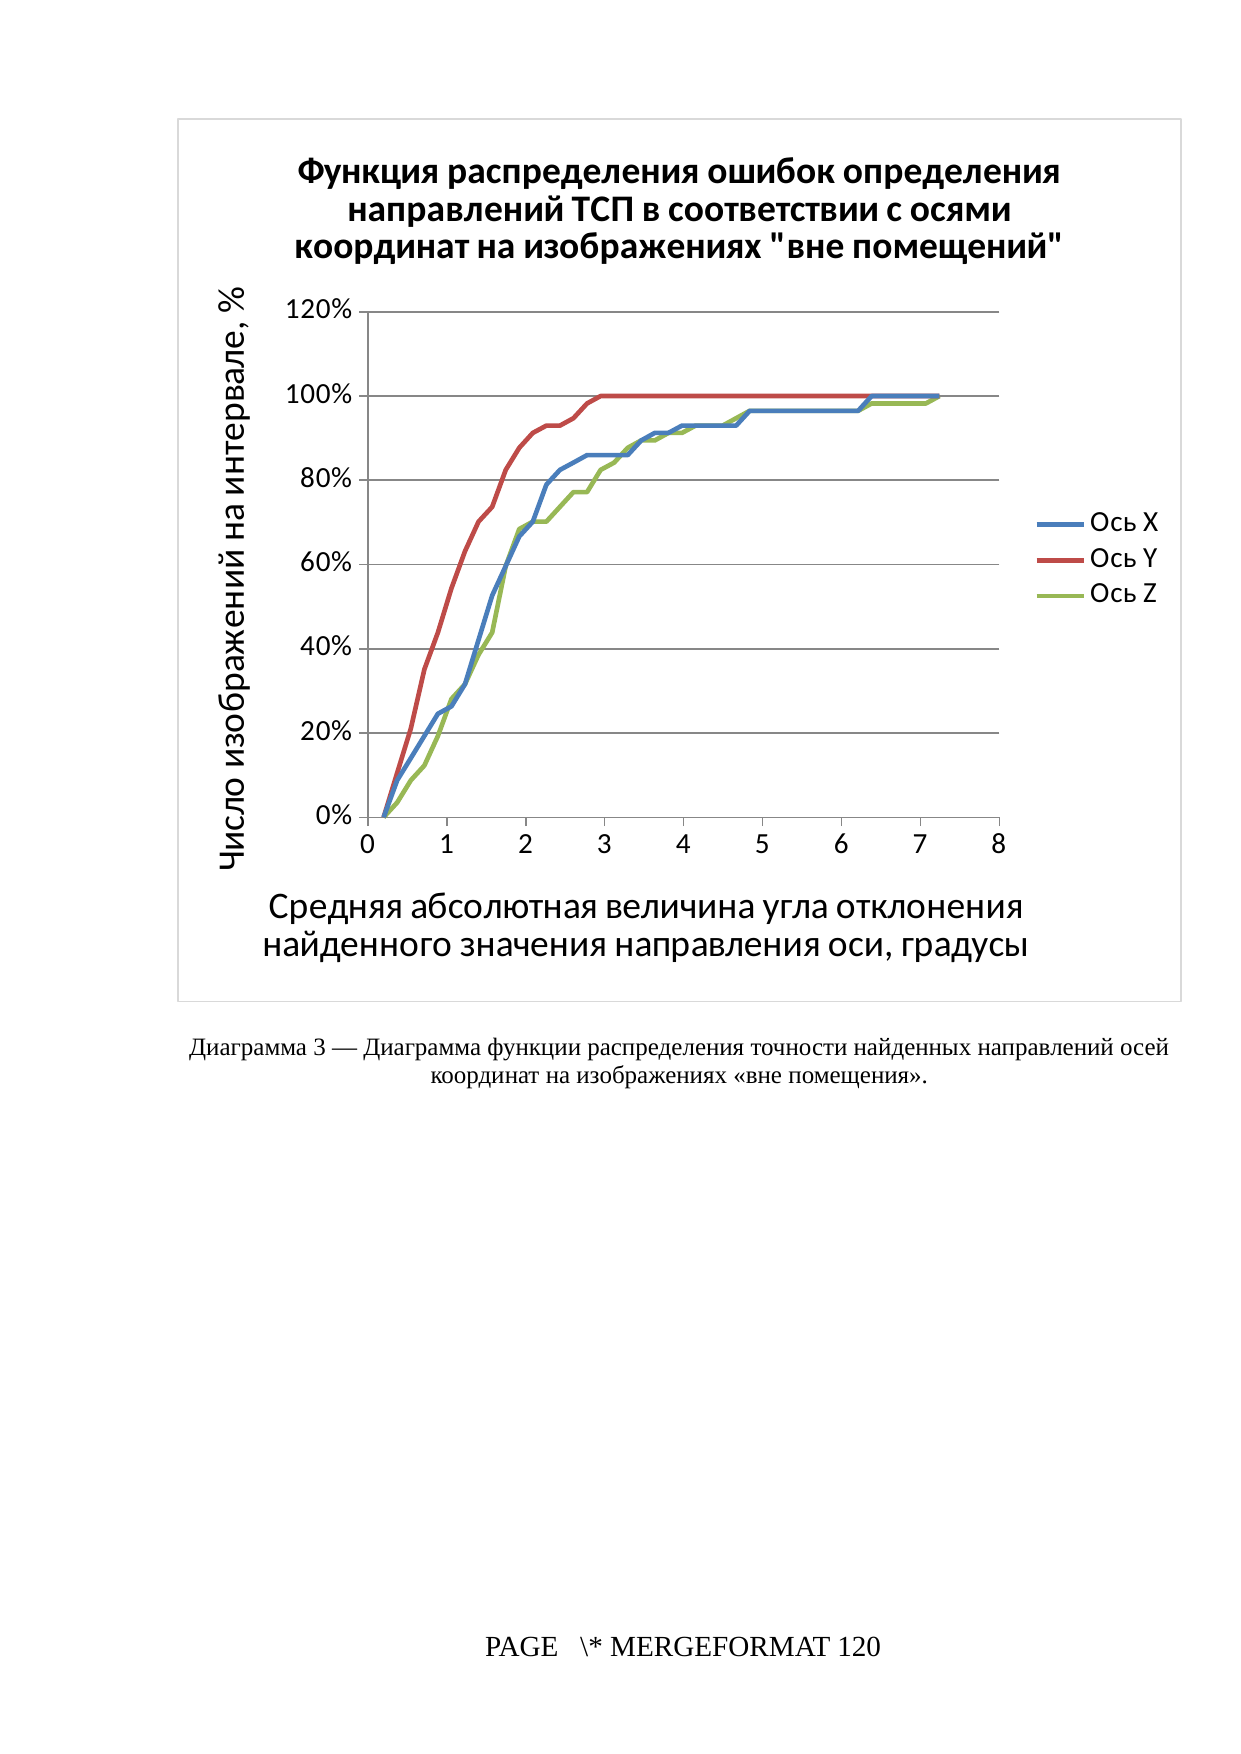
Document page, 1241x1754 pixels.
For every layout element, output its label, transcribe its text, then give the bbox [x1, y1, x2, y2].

text Диаграмма 3 — Диаграмма функции распределения точности найденных направлений осей координат на изображениях «вне помещения». [177, 1032, 1181, 1089]
